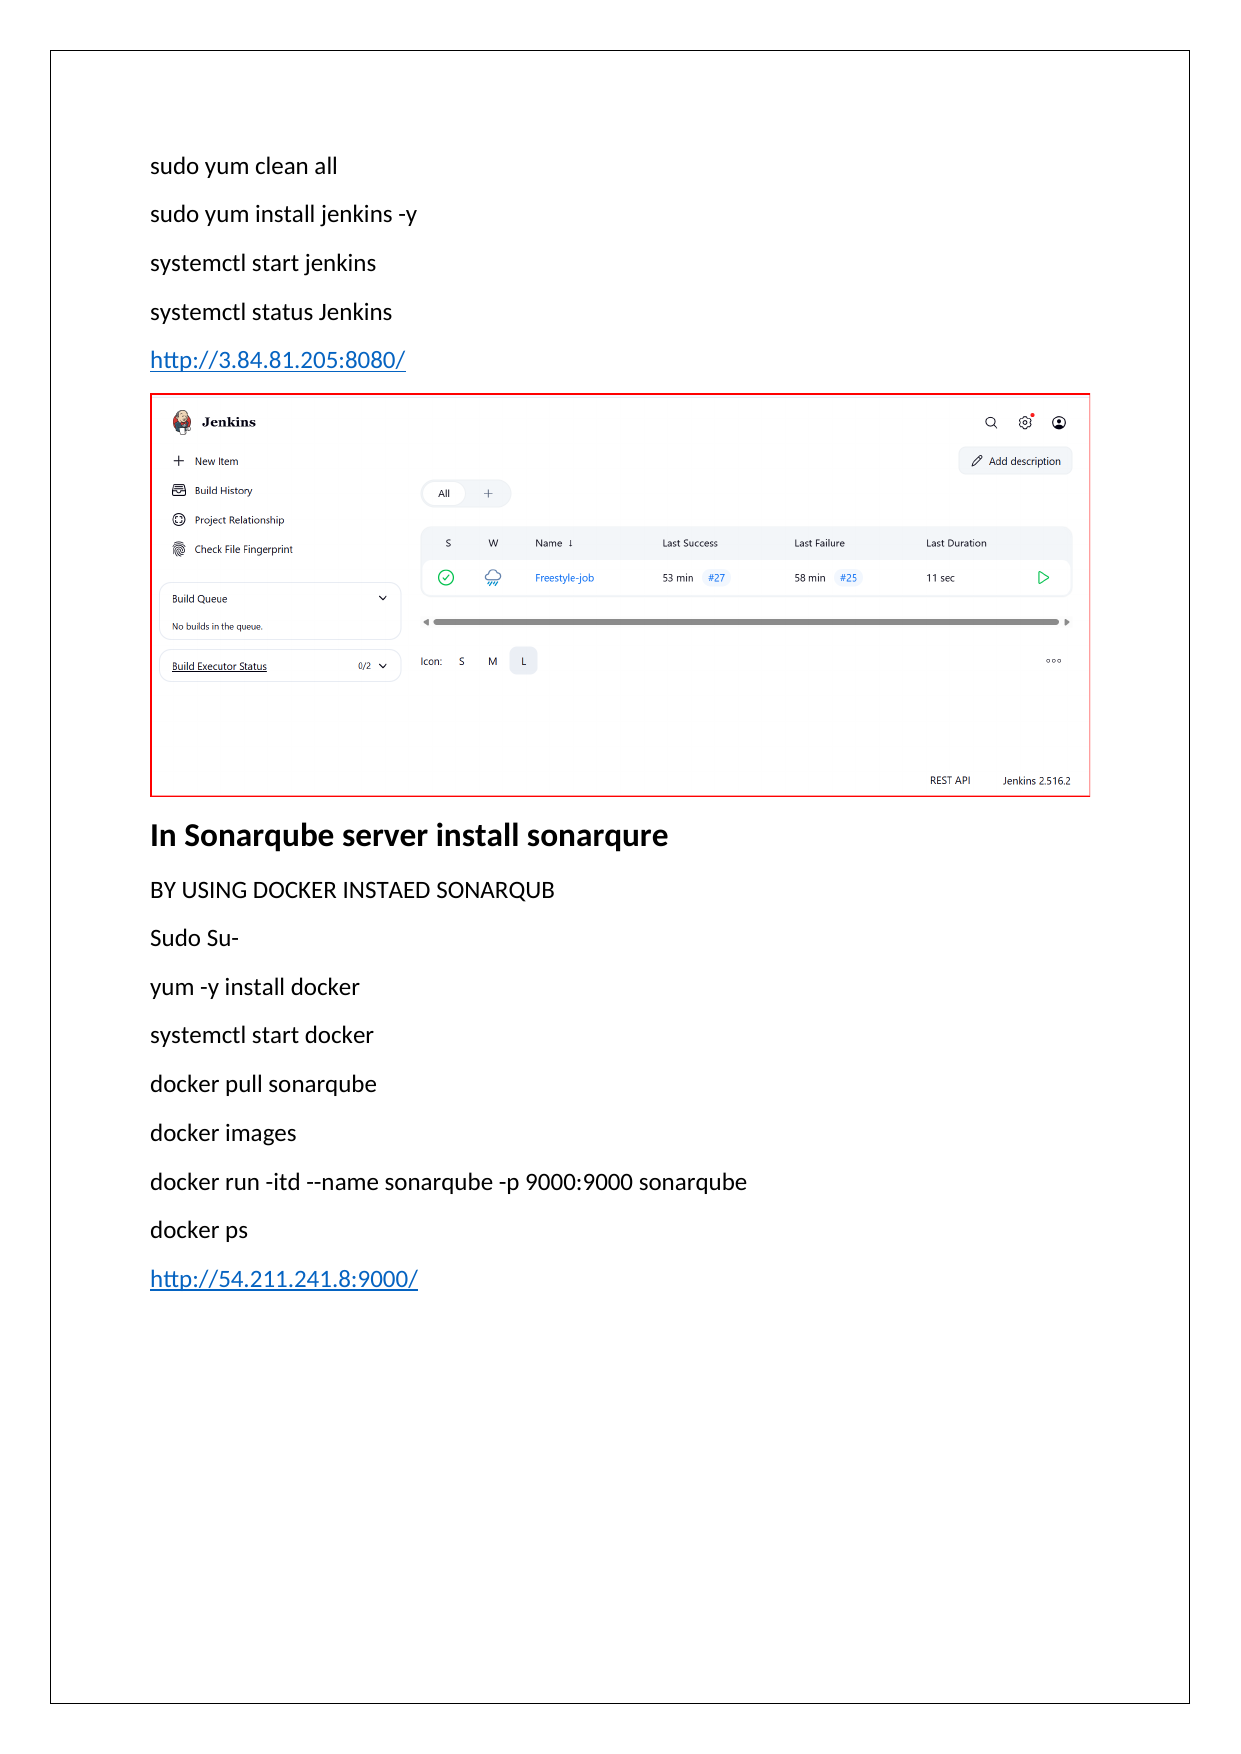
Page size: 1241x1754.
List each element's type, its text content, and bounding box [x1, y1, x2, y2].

text docker ps [150, 1214, 1090, 1245]
text systemctl status Jenkins [150, 296, 1090, 326]
text yum -y install docker [150, 971, 1090, 1002]
text systemctl start jenkins [150, 247, 1090, 278]
text http://54.211.241.8:9000/ [150, 1263, 1090, 1293]
text systemctl start docker [150, 1020, 1090, 1050]
text docker run -itd --name sonarqube -p 9000:9000 sonarqube [150, 1166, 1090, 1196]
text docker pull sonarqube [150, 1068, 1090, 1099]
text sudo yum clean all [150, 150, 1090, 181]
text BY USING DOCKER INSTAED SONARQUB [150, 874, 1090, 904]
text http://3.84.81.205:8080/ [150, 344, 1090, 375]
text Sudo Su- [150, 922, 1090, 953]
text sudo yum install jenkins -y [150, 199, 1090, 229]
text In Sonarqube server install sonarqure [150, 814, 1090, 855]
text docker images [150, 1117, 1090, 1147]
picture [150, 393, 1091, 797]
